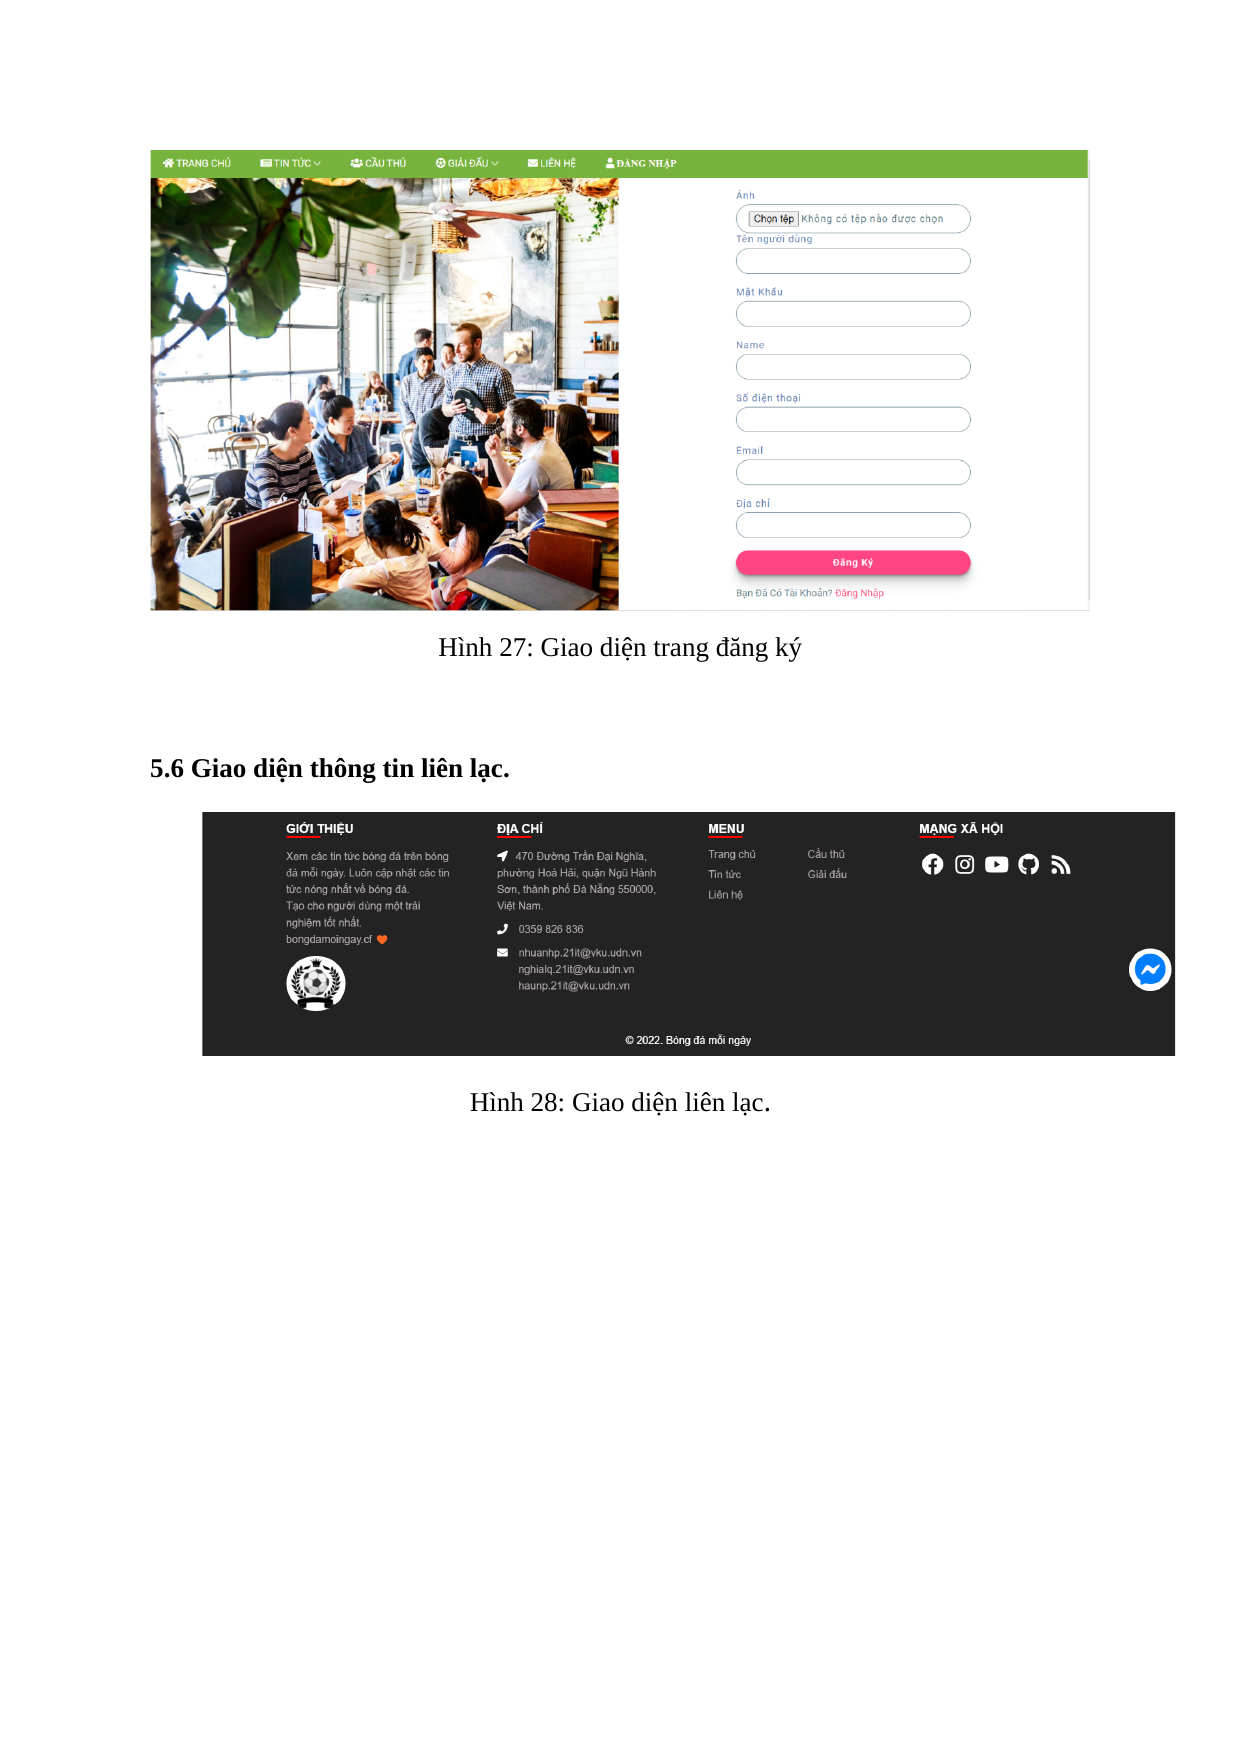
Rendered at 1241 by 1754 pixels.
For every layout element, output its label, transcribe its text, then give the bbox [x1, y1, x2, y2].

text Hình 28: Giao diện liên lạc. [150, 1082, 1090, 1119]
subtitle 5.6 Giao diện thông tin liên lạc. [150, 752, 1090, 783]
picture [202, 812, 1176, 1056]
text Hình 27: Giao diện trang đăng ký [150, 631, 1090, 663]
picture [150, 150, 1090, 611]
